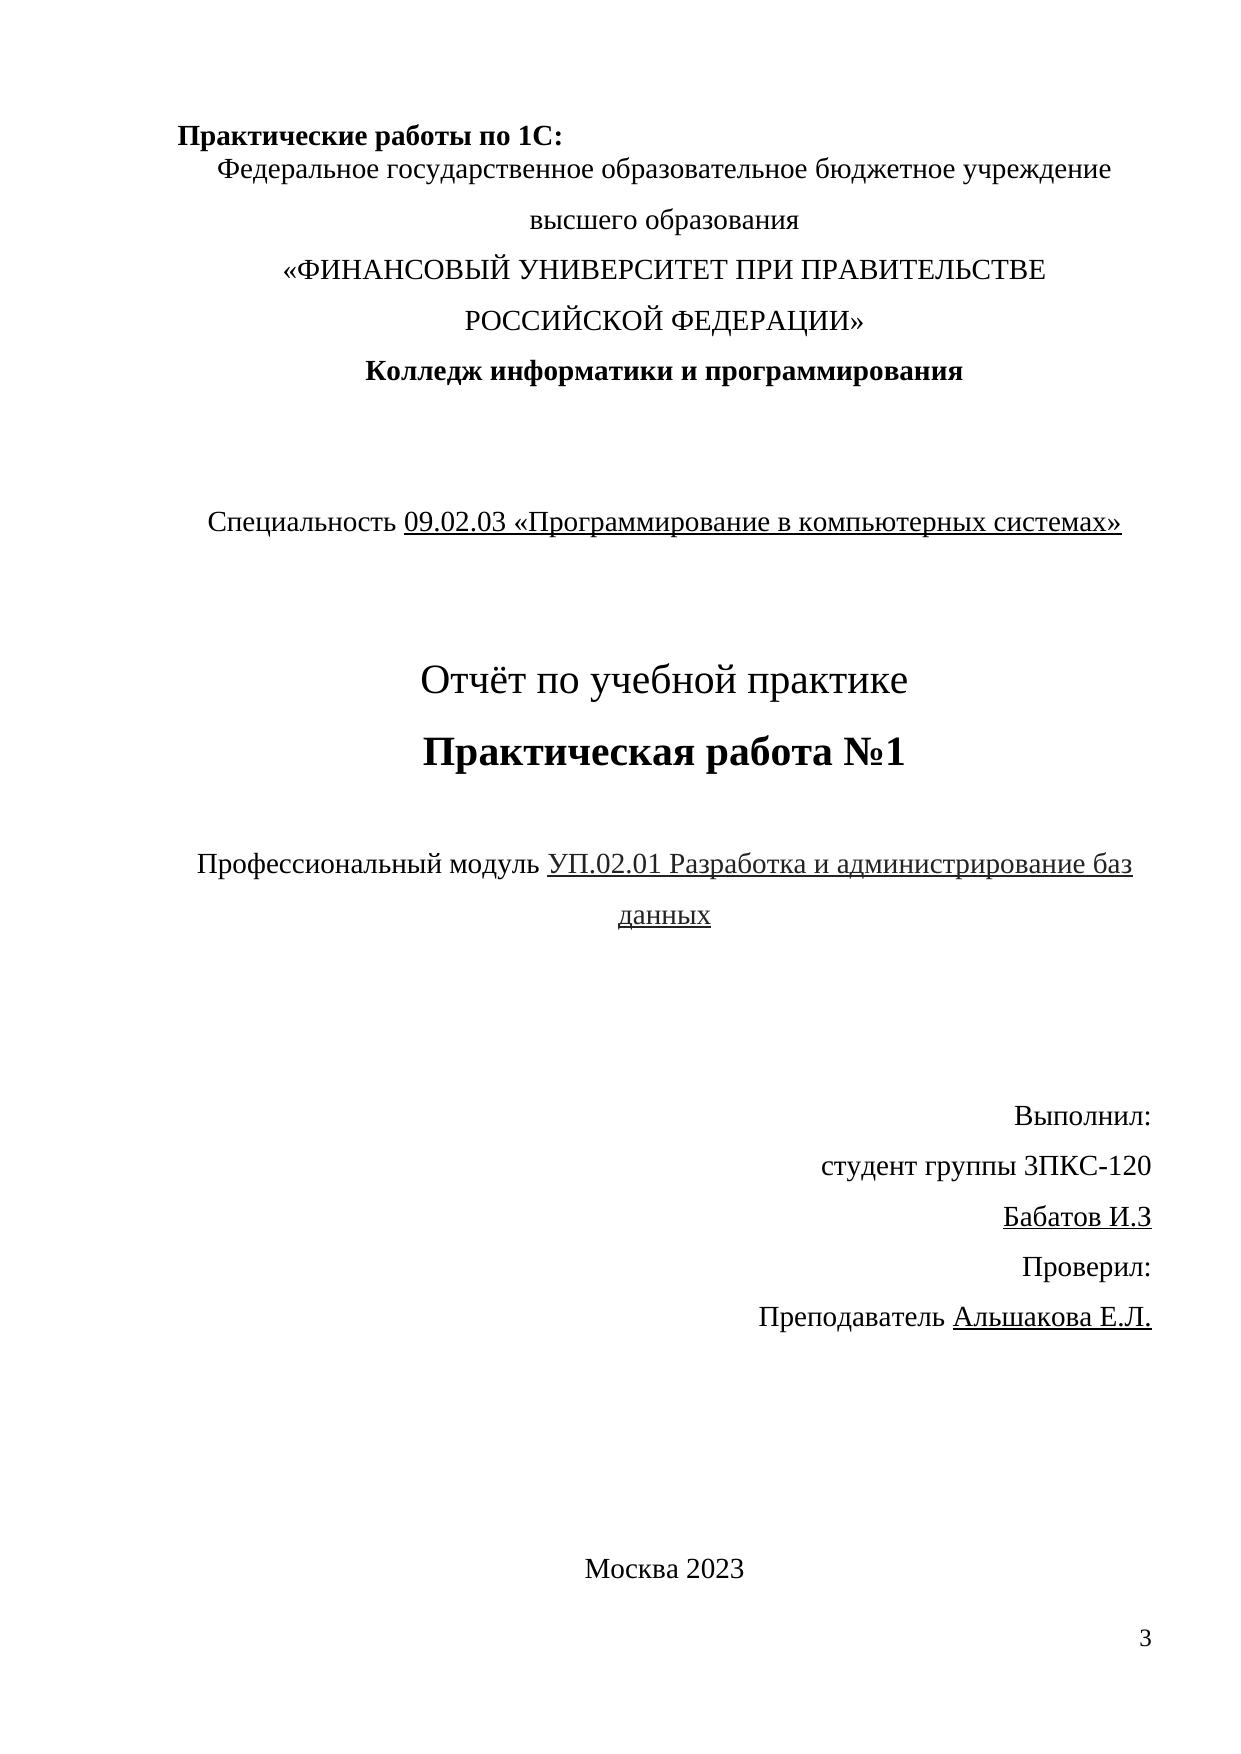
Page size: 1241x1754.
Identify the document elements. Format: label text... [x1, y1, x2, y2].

text Профессиональный модуль УП.02.01 Разработка и администрирование баз данных [177, 846, 1152, 930]
text «ФИНАНСОВЫЙ УНИВЕРСИТЕТ ПРИ ПРАВИТЕЛЬСТВЕ [177, 252, 1152, 286]
text Практические работы по 1С: [177, 118, 1152, 152]
text Проверил: [177, 1249, 1152, 1282]
text Бабатов И.З [177, 1199, 1152, 1232]
text Отчёт по учебной практике [177, 655, 1152, 703]
text Федеральное государственное образовательное бюджетное учреждение высшего образования [177, 152, 1152, 236]
text Колледж информатики и программирования [177, 353, 1152, 386]
text студент группы 3ПКС-120 [177, 1148, 1152, 1182]
text Выполнил: [177, 1098, 1152, 1132]
text Москва 2023 [177, 1551, 1152, 1584]
text Специальность 09.02.03 «Программирование в компьютерных системах» [177, 504, 1152, 537]
text Практическая работа №1 [177, 727, 1152, 774]
text Преподаватель Альшакова Е.Л. [177, 1299, 1152, 1333]
text РОССИЙСКОЙ ФЕДЕРАЦИИ» [177, 303, 1152, 336]
